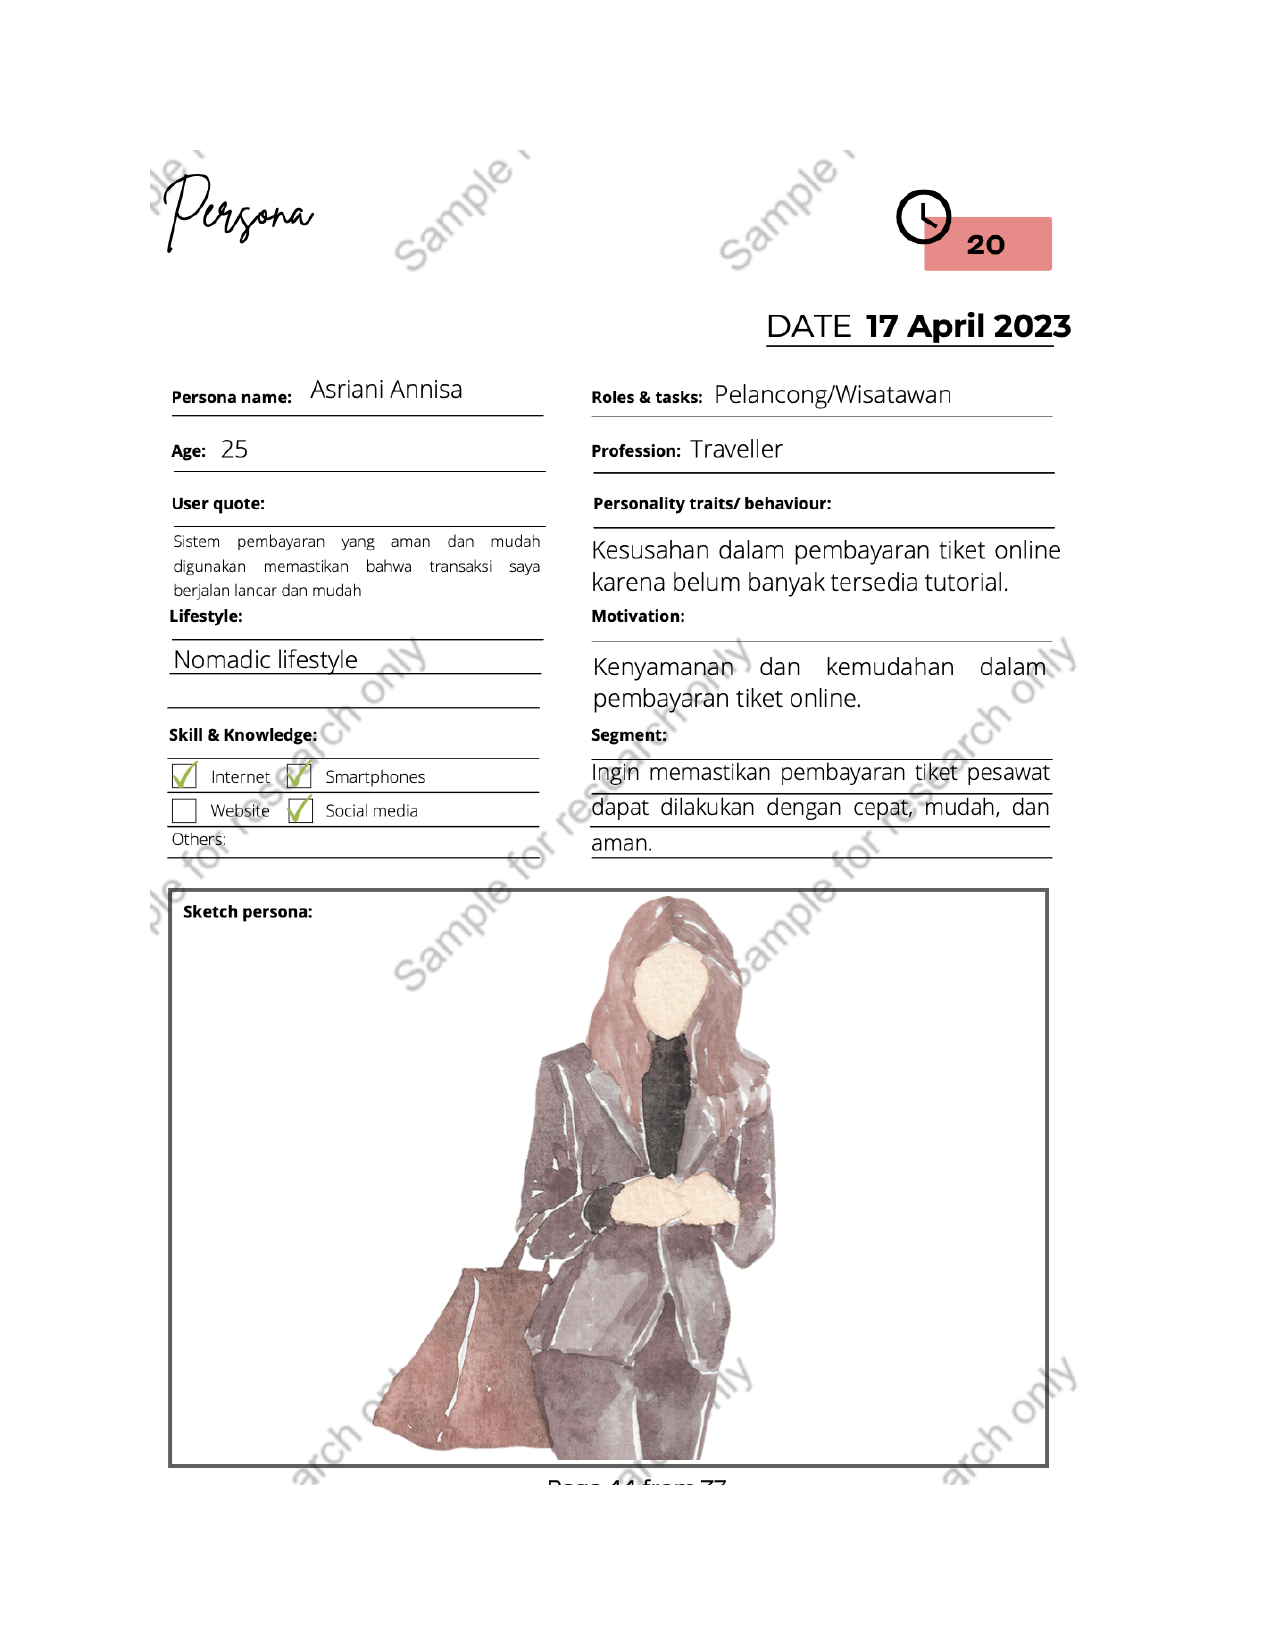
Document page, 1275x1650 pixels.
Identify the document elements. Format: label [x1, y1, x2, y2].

picture [150, 150, 1091, 1485]
